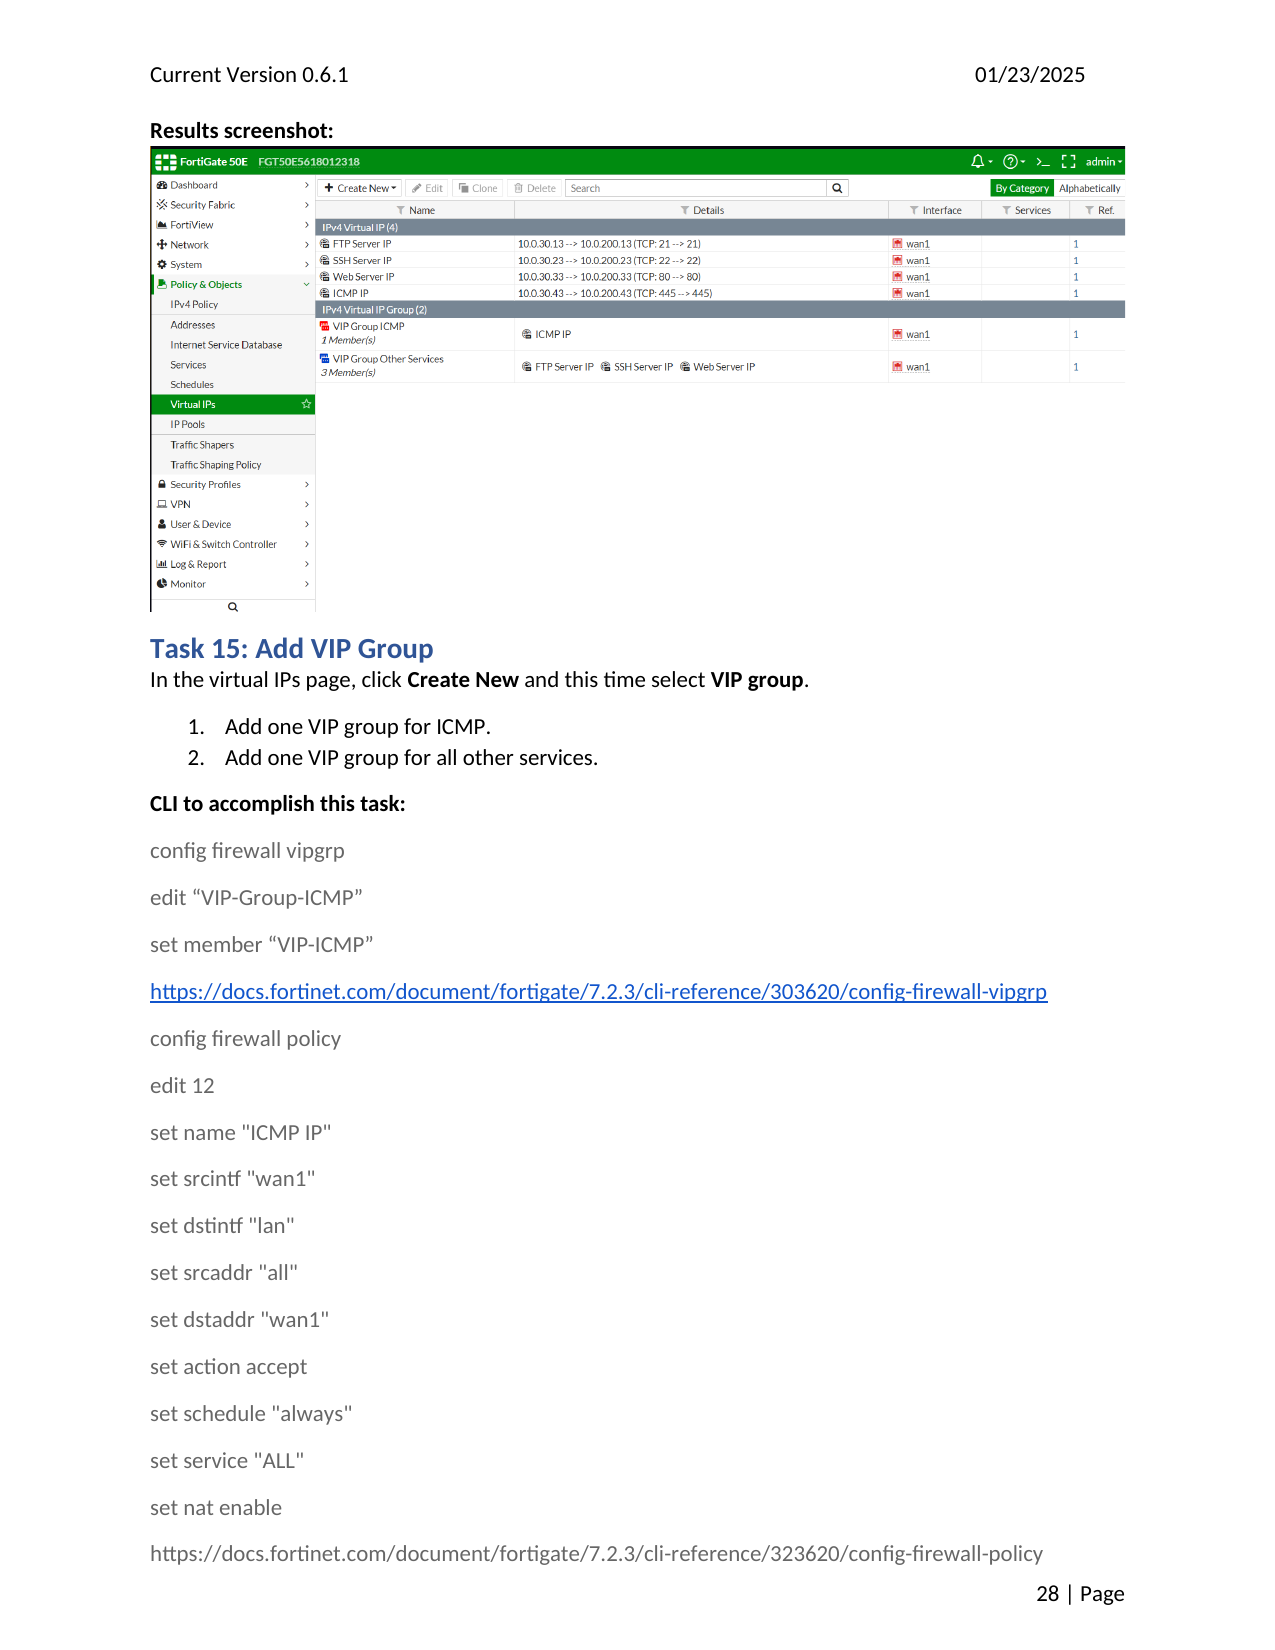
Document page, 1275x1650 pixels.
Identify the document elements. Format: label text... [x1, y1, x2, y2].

text In the virtual IPs page, click Create New and this time select VIP group. [150, 666, 1125, 694]
text edit “VIP-Group-ICMP” [150, 883, 1125, 911]
text set dstaddr "wan1" [150, 1305, 1125, 1333]
text set member “VIP-ICMP” [150, 930, 1125, 958]
text config firewall policy [150, 1024, 1125, 1052]
list Add one VIP group for ICMP. [187, 712, 1125, 741]
text CLI to accomplish this task: [150, 789, 1125, 818]
list Add one VIP group for all other services. [187, 743, 1125, 771]
text https://docs.fortinet.com/document/fortigate/7.2.3/cli-reference/303620/config-firewall-vipgrp [150, 977, 1125, 1005]
text edit 12 [150, 1071, 1125, 1099]
text Results screenshot: [150, 116, 1125, 146]
text set srcintf "wan1" [150, 1164, 1125, 1193]
text set service "ALL" [150, 1446, 1125, 1474]
subtitle Task 15: Add VIP Group [150, 630, 1125, 666]
text config firewall vipgrp [150, 836, 1125, 864]
text set action accept [150, 1352, 1125, 1380]
text set srcaddr "all" [150, 1258, 1125, 1286]
picture [150, 146, 1125, 612]
text https://docs.fortinet.com/document/fortigate/7.2.3/cli-reference/323620/config-firewall-policy [150, 1539, 1125, 1568]
text set name "ICMP IP" [150, 1118, 1125, 1146]
text set schedule "always" [150, 1399, 1125, 1427]
text set nat enable [150, 1493, 1125, 1521]
text set dstintf "lan" [150, 1211, 1125, 1239]
